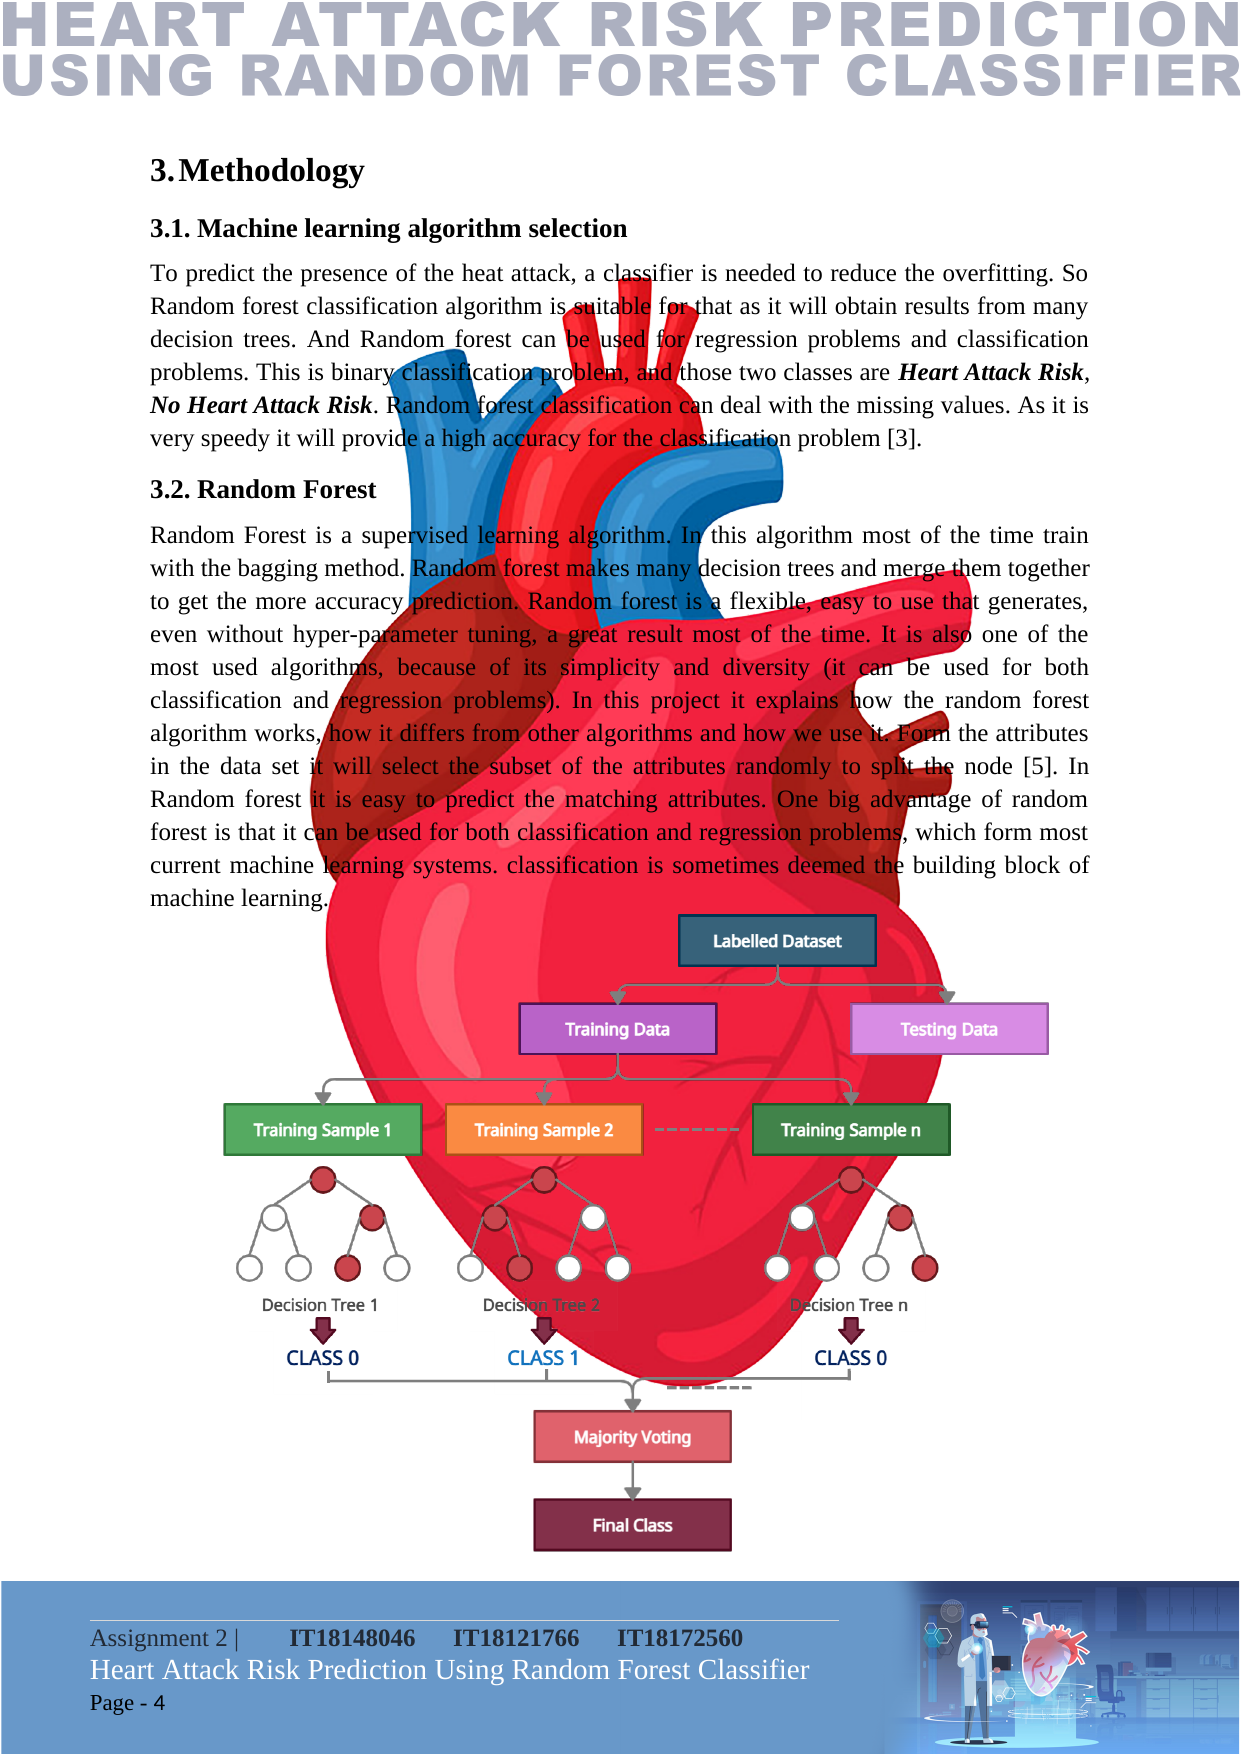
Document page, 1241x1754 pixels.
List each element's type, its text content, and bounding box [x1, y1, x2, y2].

subtitle Methodology [150, 150, 1090, 188]
picture [0, 148, 1241, 1577]
text Random Forest is a supervised learning algorithm. In this algorithm most of the time train with the bagging method. Random forest makes many decision trees and merge them together to get the more accuracy prediction. Random forest is a flexible, easy to use that generates, even without hyper-parameter tuning, a great result most of the time. It is also one of the most used algorithms, because of its simplicity and diversity (it can be used for both classification and regression problems). In this project it explains how the random forest algorithm works, how it differs from other algorithms and how we use it. Form the attributes in the data set it will select the subset of the attributes randomly to split the node [5]. In Random forest it is easy to predict the matching attributes. One big advantage of random forest is that it can be used for both classification and regression problems, which form most current machine learning systems. classification is sometimes deemed the building block of machine learning. [150, 520, 1090, 912]
picture [0, 0, 1241, 117]
picture [1, 1581, 1240, 1754]
text To predict the presence of the heat attack, a classifier is needed to reduce the overfitting. So Random forest classification algorithm is suitable for that as it will obtain results from many decision trees. And Random forest can be used for regression problems and classification problems. This is binary classification problem, and those two classes are Heart Attack Risk, No Heart Attack Risk. Random forest classification can deal with the missing values. As it is very speedy it will provide a high accuracy for the classification problem [3]. [150, 258, 1090, 452]
subtitle Random Forest [150, 473, 1090, 504]
subtitle Machine learning algorithm selection [150, 212, 1090, 243]
